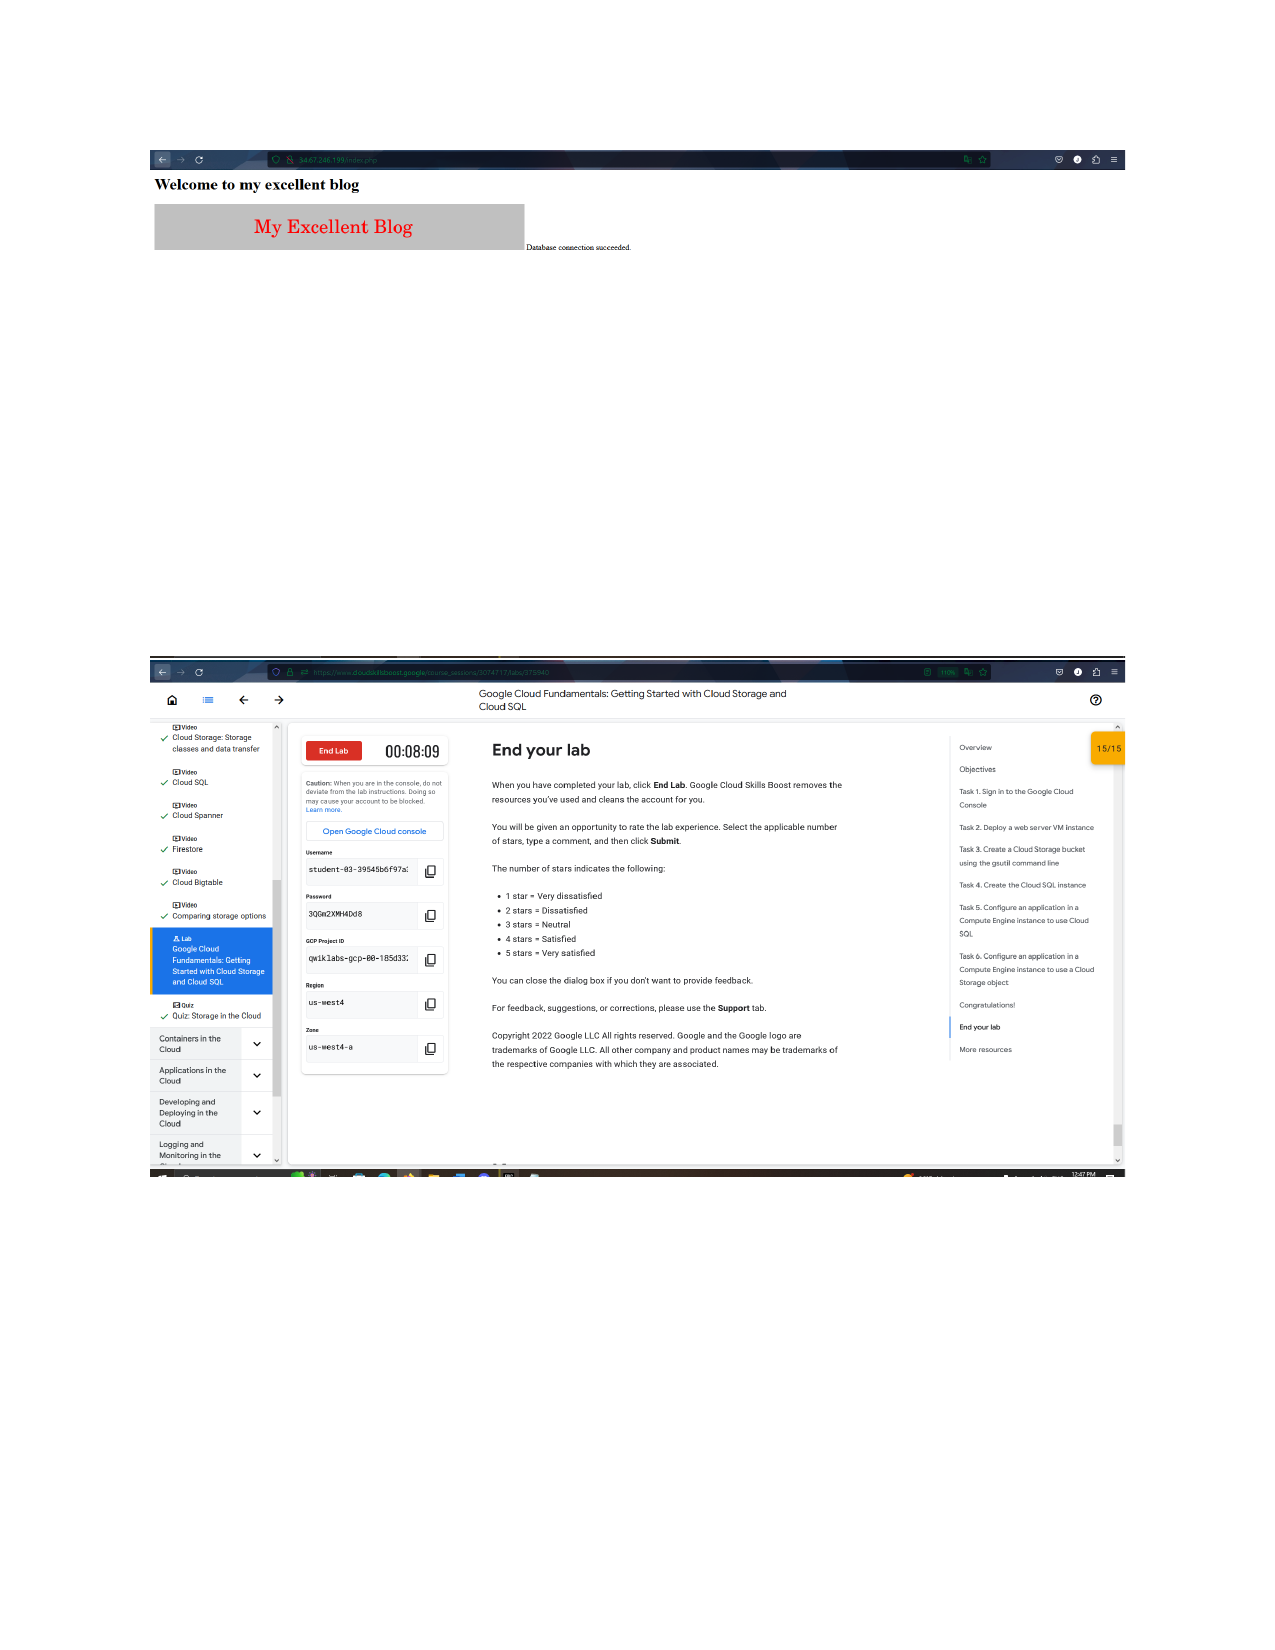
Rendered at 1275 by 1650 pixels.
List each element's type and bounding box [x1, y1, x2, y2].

picture [150, 150, 1125, 658]
picture [150, 660, 1125, 1177]
